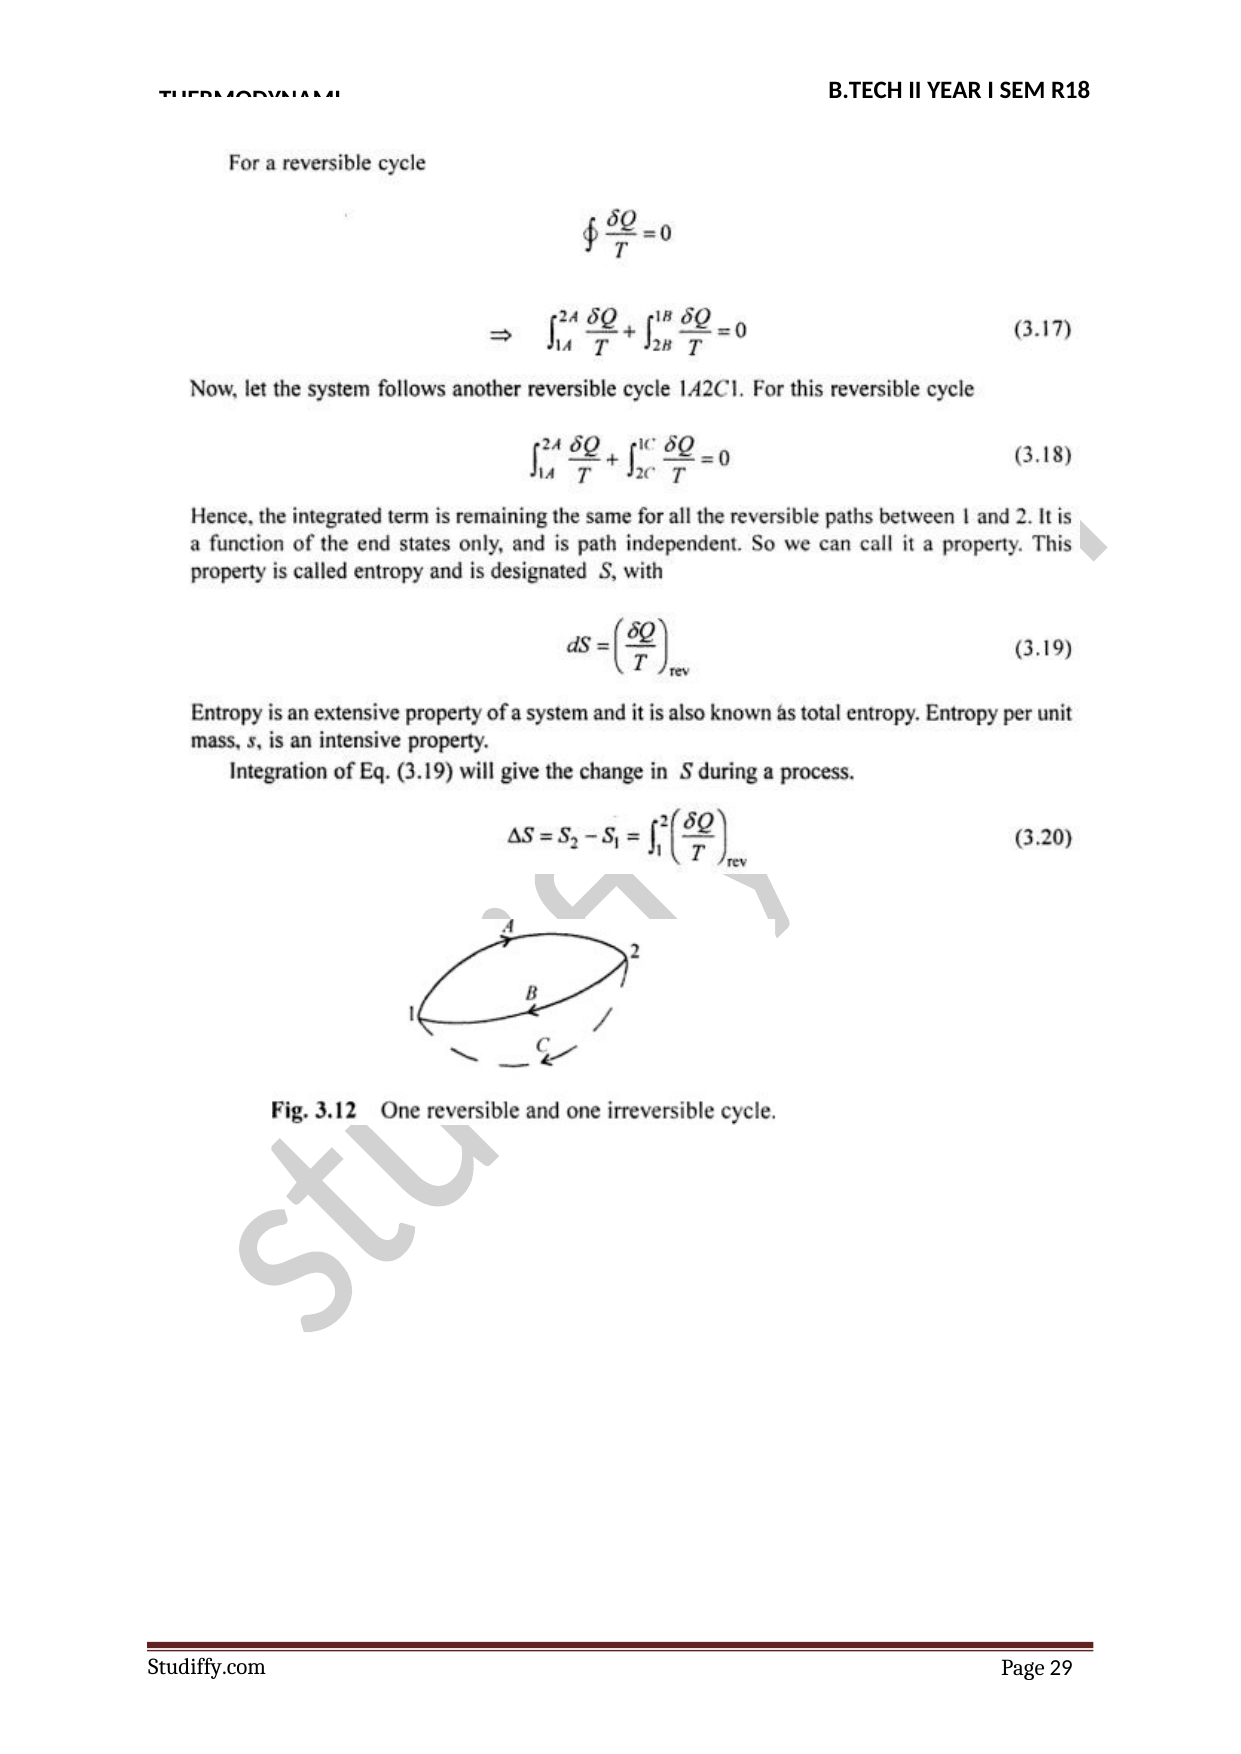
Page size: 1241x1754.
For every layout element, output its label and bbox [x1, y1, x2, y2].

picture [271, 919, 776, 1125]
picture [188, 149, 1080, 874]
